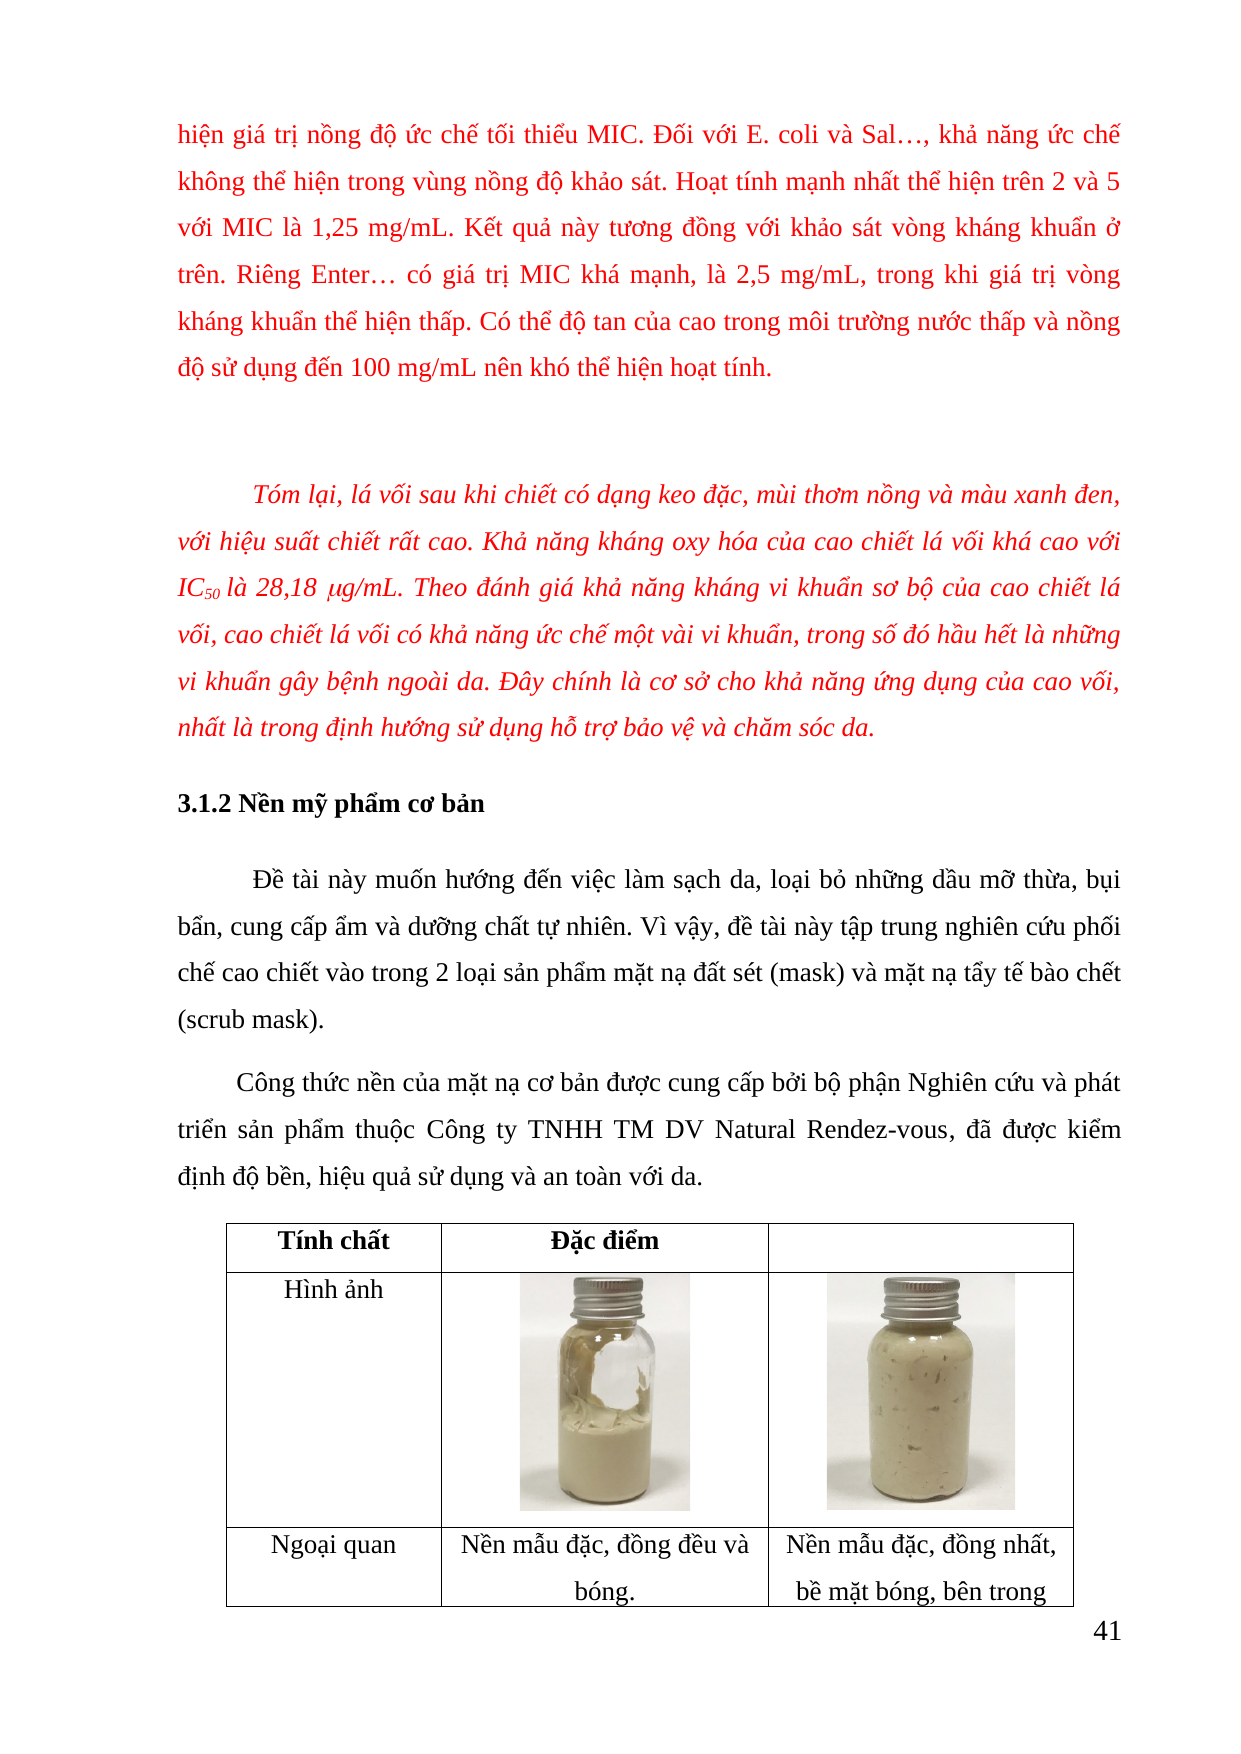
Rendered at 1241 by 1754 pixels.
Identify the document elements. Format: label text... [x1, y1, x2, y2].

table_header Đặc điểm [442, 1224, 768, 1272]
table_cell [442, 1273, 768, 1527]
table_cell Hình ảnh [227, 1273, 441, 1527]
text Công thức nền của mặt nạ cơ bản được cung cấp bởi bộ phận Nghiên cứu và phát triển sản phẩm thuộc Công ty TNHH TM DV Natural Rendez-vous, đã được kiểm định độ bền, hiệu quả sử dụng và an toàn với da. [177, 1067, 1122, 1191]
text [177, 118, 1122, 383]
text Tóm lại, lá vối sau khi chiết có dạng keo đặc, mùi thơm nồng và màu xanh đen, với hiệu suất chiết rất cao. Khả năng kháng oxy hóa của cao chiết lá vối khá cao với IC50 là 28,18 g/mL. Theo đánh giá khả năng kháng vi khuẩn sơ bộ của cao chiết lá vối, cao chiết lá vối có khả năng ức chế một vài vi khuẩn, trong số đó hầu hết là những vi khuẩn gây bệnh ngoài da. Đây chính là cơ sở cho khả năng ứng dụng của cao vối, nhất là trong định hướng sử dụng hỗ trợ bảo vệ và chăm sóc da. [177, 478, 1122, 743]
table_header Tính chất [227, 1224, 441, 1272]
picture [519, 1273, 690, 1511]
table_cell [769, 1528, 1073, 1606]
table_header [769, 1224, 1073, 1272]
subtitle 3.1.2 Nền mỹ phẩm cơ bản [177, 787, 1122, 818]
table_cell [769, 1273, 1073, 1527]
table_cell Ngoại quan [227, 1528, 441, 1606]
picture [826, 1273, 1016, 1510]
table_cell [442, 1528, 768, 1606]
text Đề tài này muốn hướng đến việc làm sạch da, loại bỏ những dầu mỡ thừa, bụi bẩn, cung cấp ẩm và dưỡng chất tự nhiên. Vì vậy, đề tài này tập trung nghiên cứu phối chế cao chiết vào trong 2 loại sản phẩm mặt nạ đất sét (mask) và mặt nạ tẩy tế bào chết (scrub mask). [177, 863, 1122, 1034]
